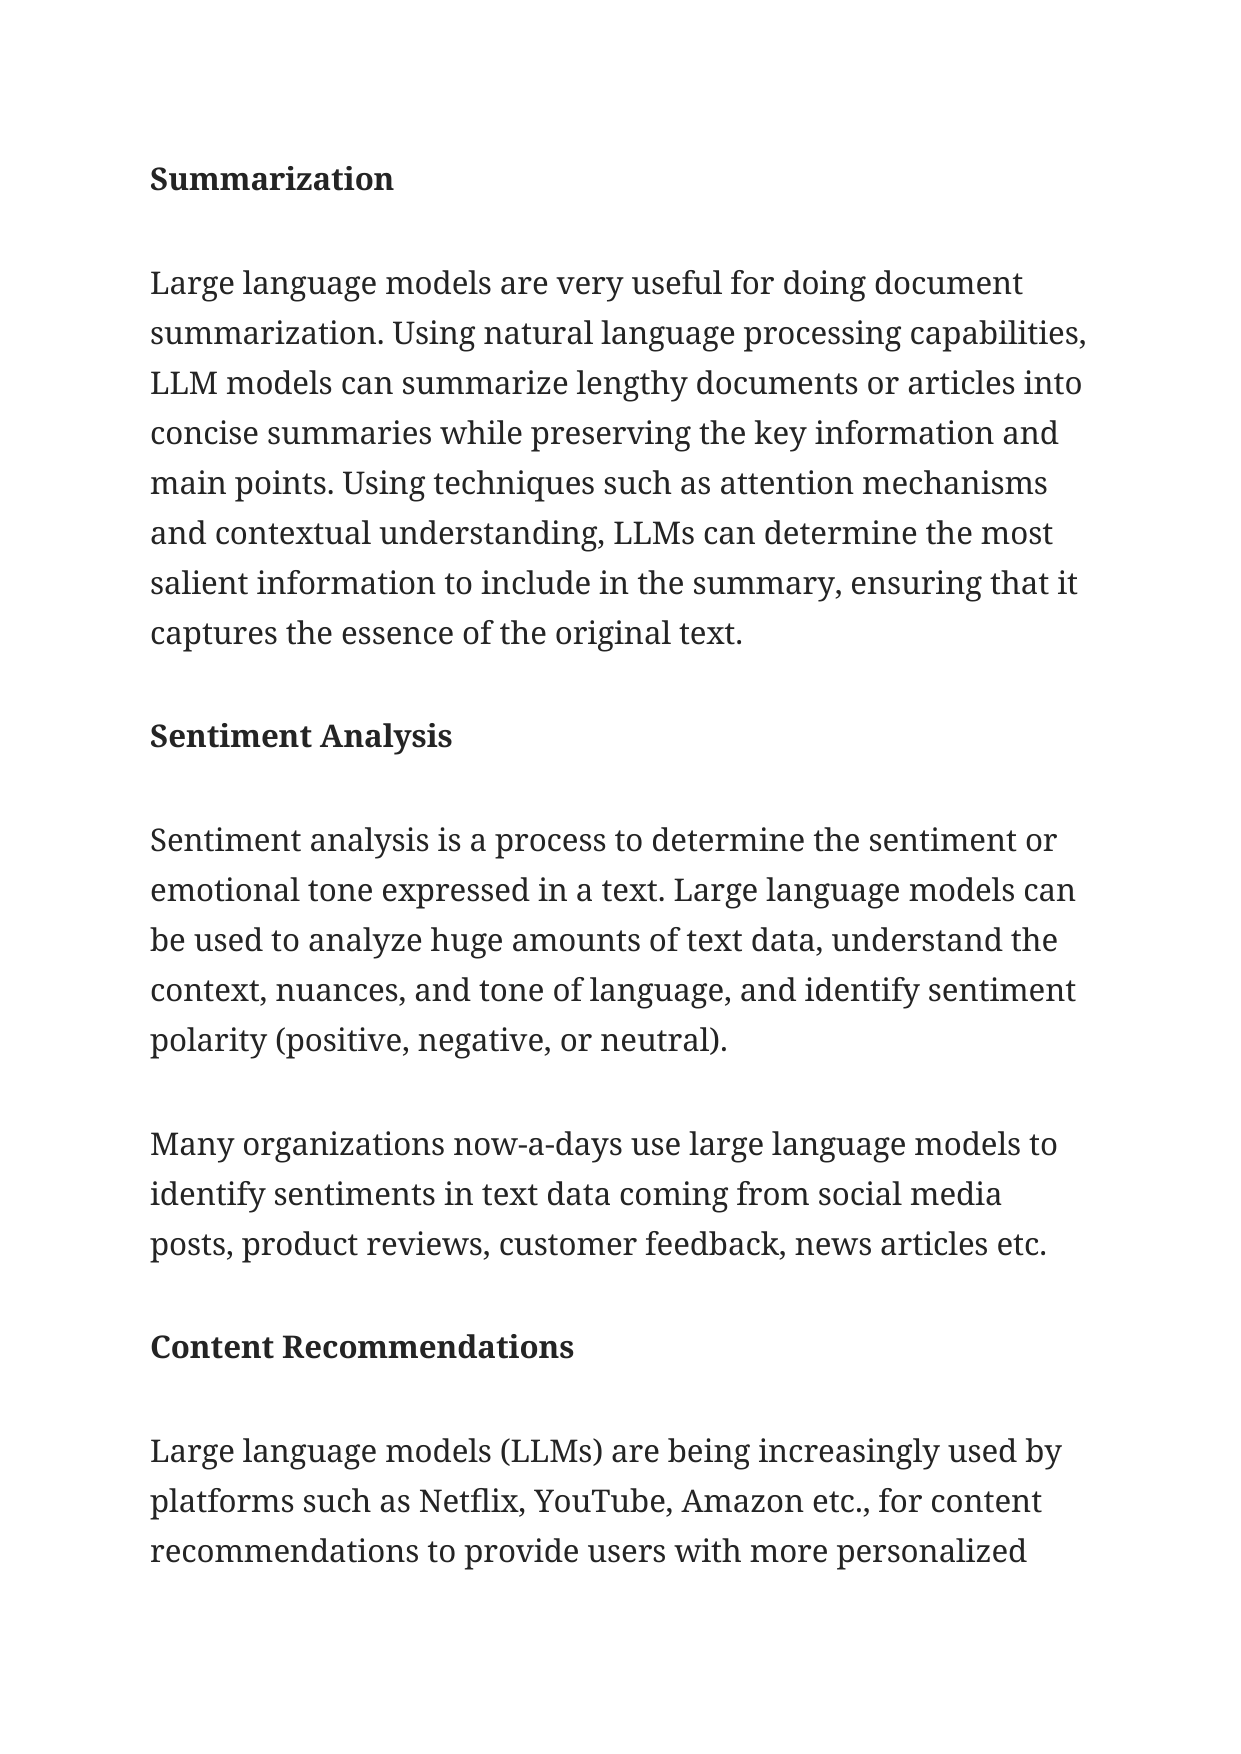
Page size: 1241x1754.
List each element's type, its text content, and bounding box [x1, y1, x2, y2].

text Many organizations now-a-days use large language models to identify sentiments in text data coming from social media posts, product reviews, customer feedback, news articles etc. [150, 1114, 1090, 1264]
text Large language models are very useful for doing document summarization. Using natural language processing capabilities, LLM models can summarize lengthy documents or articles into concise summaries while preserving the key information and main points. Using techniques such as attention mechanisms and contextual understanding, LLMs can determine the most salient information to include in the summary, ensuring that it captures the essence of the original text. [150, 253, 1090, 653]
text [150, 1421, 1090, 1571]
text Content Recommendations [150, 1318, 1090, 1368]
text Sentiment Analysis [150, 707, 1090, 757]
text Summarization [150, 150, 1090, 200]
text Sentiment analysis is a process to determine the sentiment or emotional tone expressed in a text. Large language models can be used to analyze huge amounts of text data, understand the context, nuances, and tone of language, and identify sentiment polarity (positive, negative, or neutral). [150, 811, 1090, 1061]
